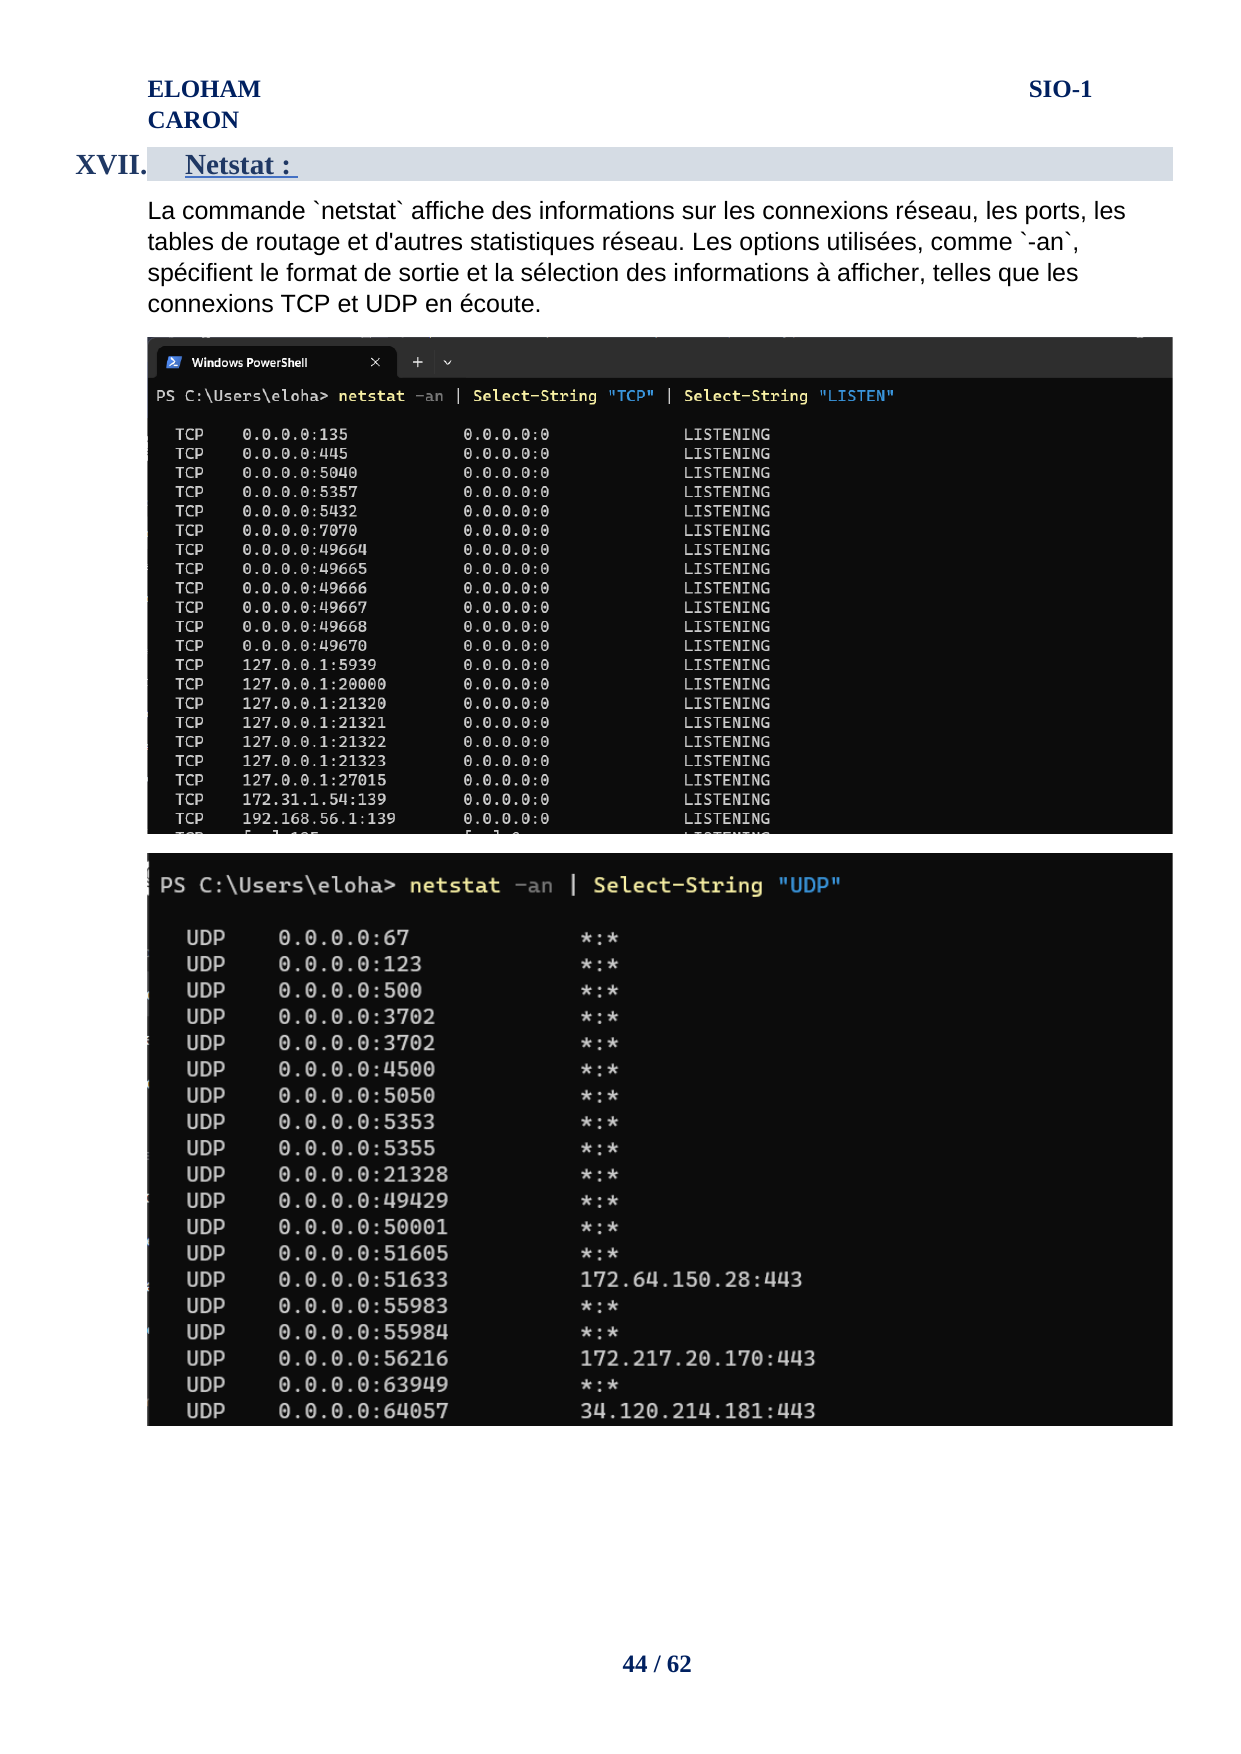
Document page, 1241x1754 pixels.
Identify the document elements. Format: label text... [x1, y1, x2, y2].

picture [147, 853, 1173, 1426]
subtitle Netstat : [147, 147, 1173, 181]
text La commande `netstat` affiche des informations sur les connexions réseau, les ports, les tables de routage et d'autres statistiques réseau. Les options utilisées, comme `-an`, spécifient le format de sortie et la sélection des informations à afficher, telles que les connexions TCP et UDP en écoute. [147, 196, 1173, 318]
picture [147, 337, 1173, 834]
